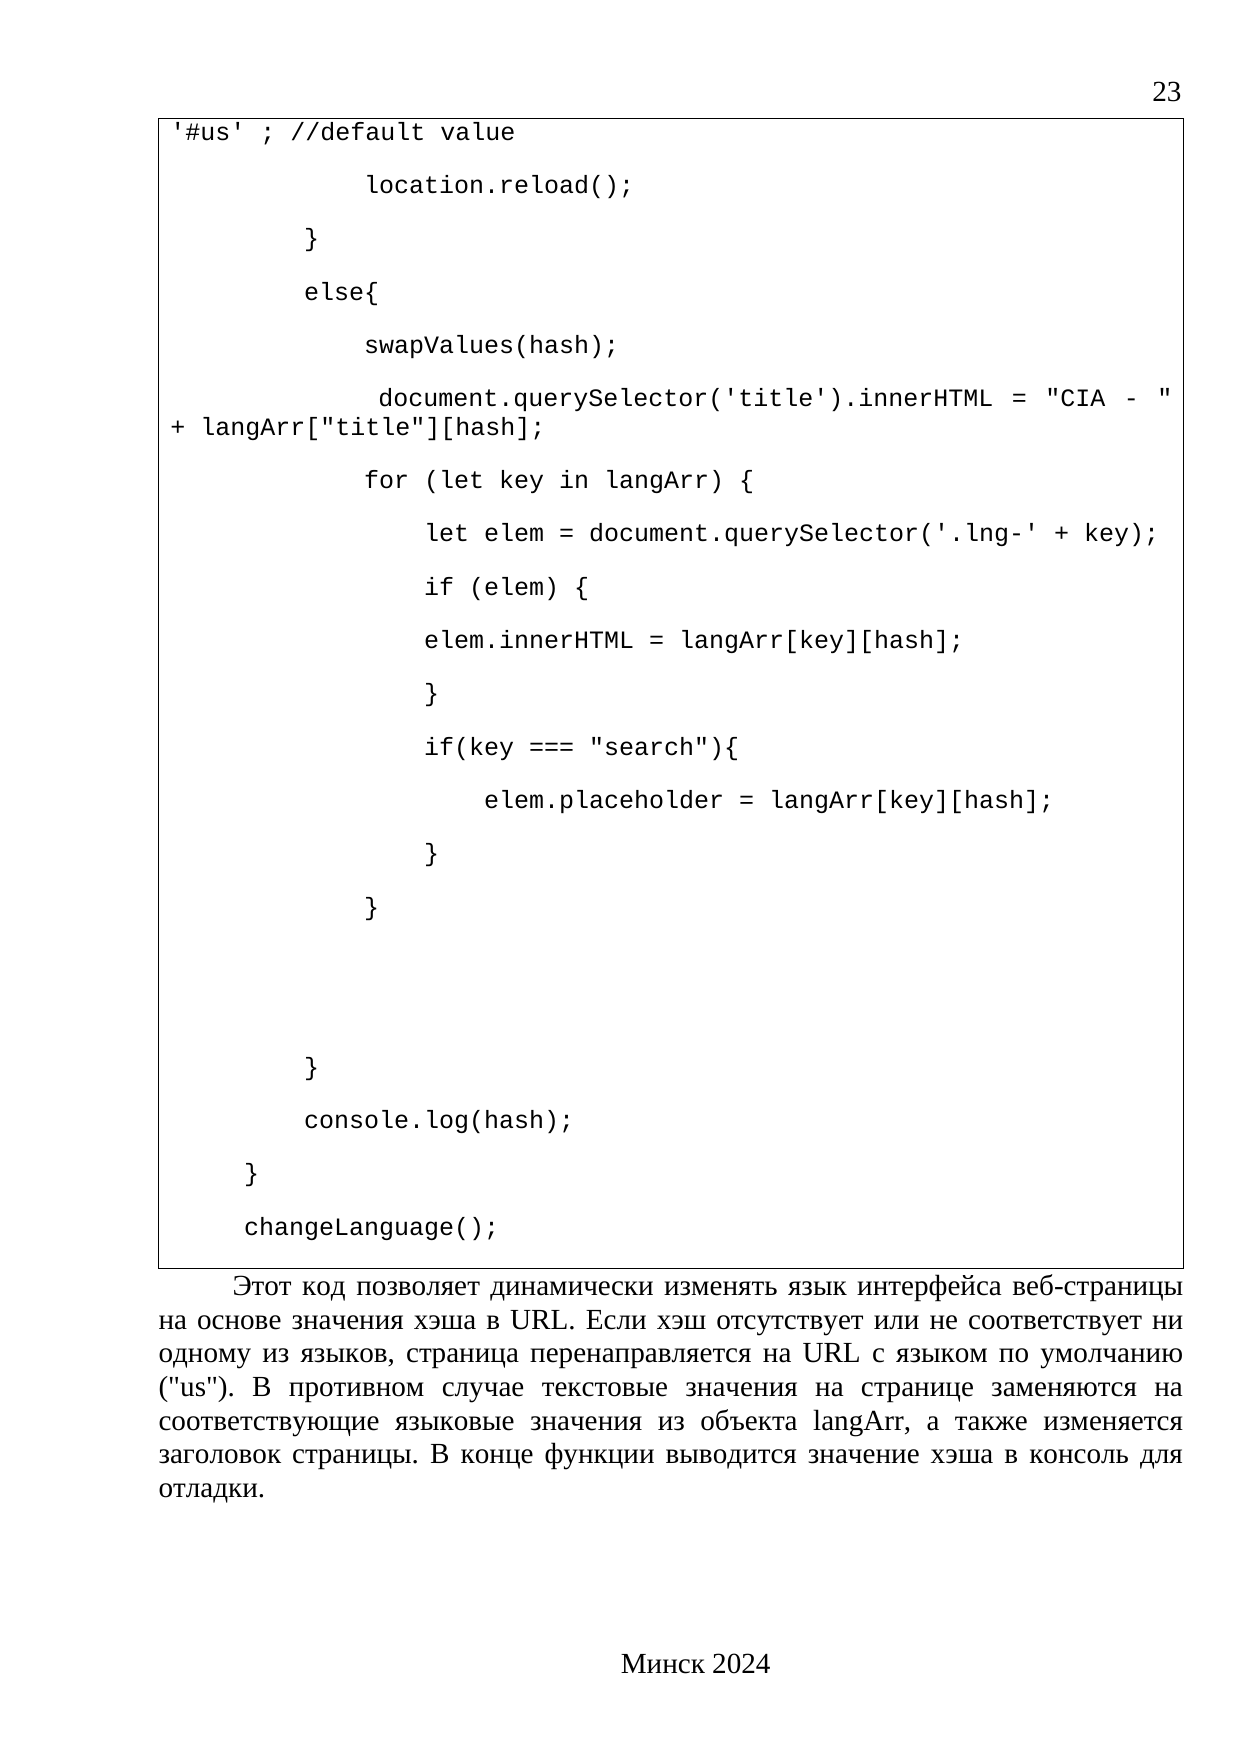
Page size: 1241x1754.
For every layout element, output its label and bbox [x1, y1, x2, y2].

table_cell [147, 118, 1196, 1503]
